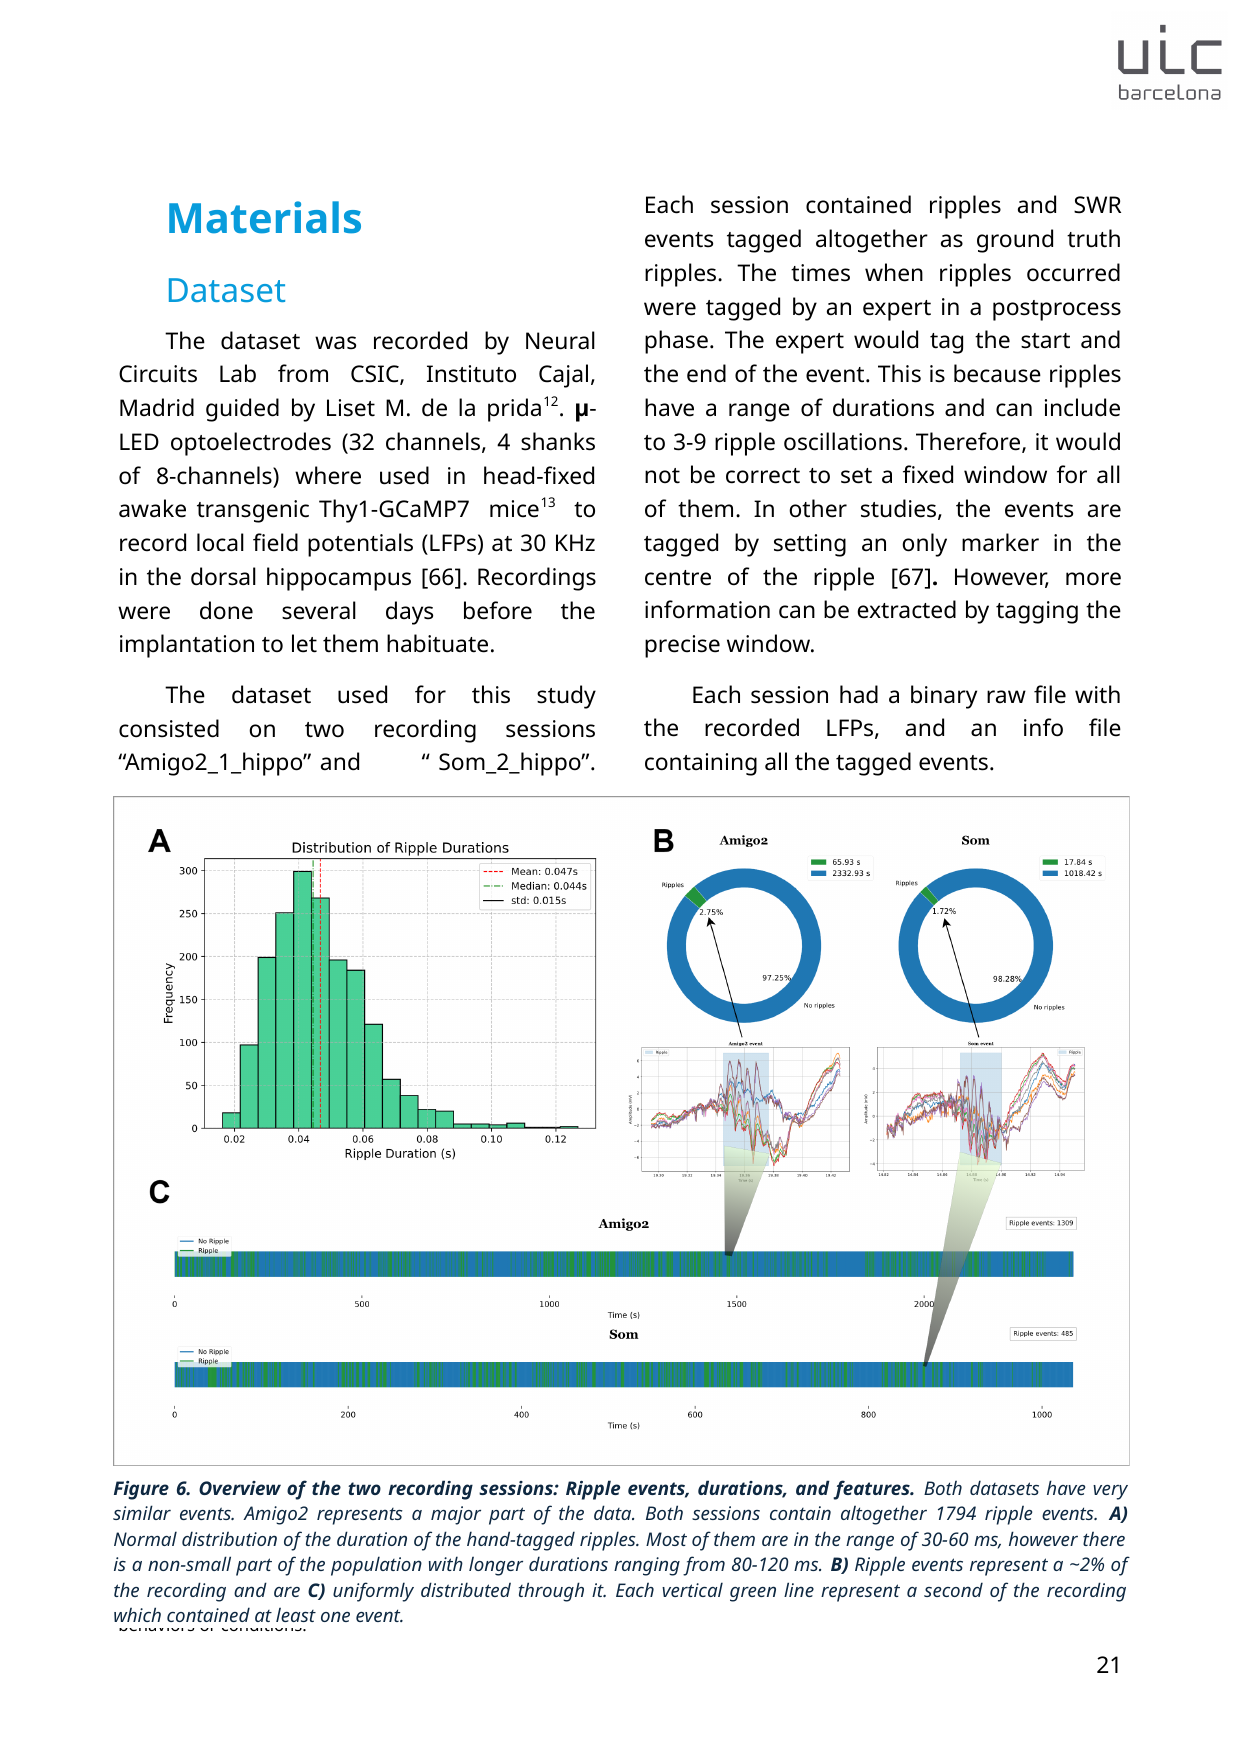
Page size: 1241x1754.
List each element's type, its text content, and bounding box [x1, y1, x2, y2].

subtitle Materials [118, 189, 596, 246]
subtitle Dataset [118, 267, 596, 313]
text Each session had a binary raw file with the recorded LFPs, and an info file containing all the tagged events. [644, 678, 1122, 777]
picture [1110, 11, 1229, 110]
text The dataset was recorded by Neural Circuits Lab from CSIC, Instituto Cajal, Madrid guided by Liset M. de la prida. μ-LED optoelectrodes (32 channels, 4 shanks of 8-channels) where used in head-fixed awake transgenic Thy1-GCaMP7 mice to record local field potentials (LFPs) at 30 KHz in the dorsal hippocampus . Recordings were done several days before the implantation to let them habituate. [118, 324, 596, 659]
picture [113, 796, 1130, 1466]
text The dataset used for this study consisted on two recording sessions “Amigo2_1_hippo” and “ Som_2_hippo”. Each session contained ripples and SWR events tagged altogether as ground truth ripples. The times when ripples occurred were tagged by an expert in a postprocess phase. The expert would tag the start and the end of the event. This is because ripples have a range of durations and can include to 3-9 ripple oscillations. Therefore, it would not be correct to set a fixed window for all of them. In other studies, the events are tagged by setting an only marker in the centre of the ripple . However, more information can be extracted by tagging the precise window. [118, 679, 596, 777]
text The dataset used for this study consisted on two recording sessions “Amigo2_1_hippo” and “ Som_2_hippo”. Each session contained ripples and SWR events tagged altogether as ground truth ripples. The times when ripples occurred were tagged by an expert in a postprocess phase. The expert would tag the start and the end of the event. This is because ripples have a range of durations and can include to 3-9 ripple oscillations. Therefore, it would not be correct to set a fixed window for all of them. In other studies, the events are tagged by setting an only marker in the centre of the ripple . However, more information can be extracted by tagging the precise window. [644, 189, 1122, 659]
